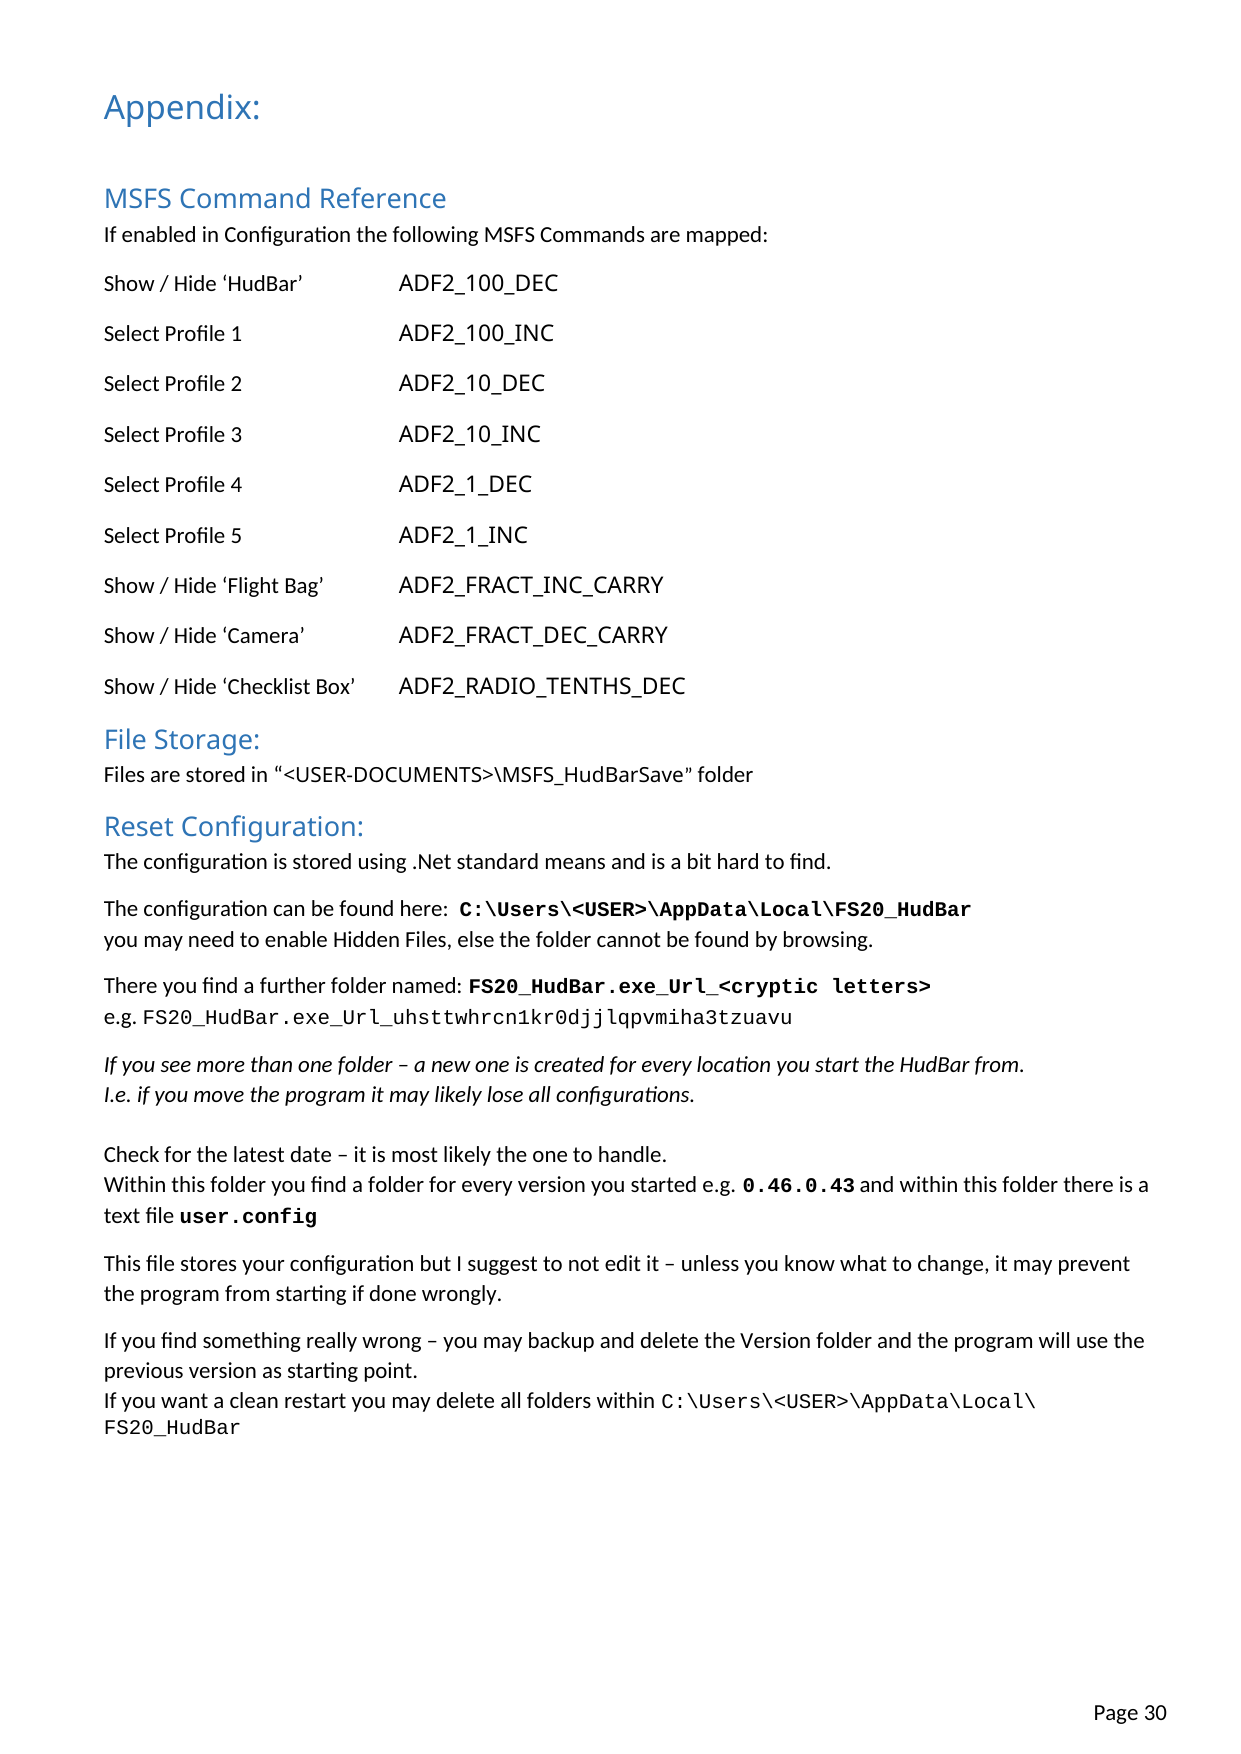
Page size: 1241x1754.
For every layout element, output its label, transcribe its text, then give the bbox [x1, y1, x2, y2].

text If you see more than one folder – a new one is created for every location you start the HudBar from. I.e. if you move the program it may likely lose all configurations. Check for the latest date – it is most likely the one to handle. Within this folder you find a folder for every version you started e.g. 0.46.0.43 and within this folder there is a text file user.config [103, 1050, 1167, 1230]
text Select Profile 5 ADF2_1_INC [103, 519, 1167, 550]
text Show / Hide ‘Flight Bag’ ADF2_FRACT_INC_CARRY [103, 569, 1167, 600]
text Files are stored in “<USER-DOCUMENTS>\MSFS_HudBarSave” folder [103, 760, 1167, 788]
text The configuration can be found here: C:\Users\<USER>\AppData\Local\FS20_HudBar you may need to enable Hidden Files, else the folder cannot be found by browsing. [103, 894, 1167, 953]
text If you find something really wrong – you may backup and delete the Version folder and the program will use the previous version as starting point. If you want a clean restart you may delete all folders within C:\Users\<USER>\AppData\Local\FS20_HudBar [103, 1326, 1167, 1440]
text If enabled in Configuration the following MSFS Commands are mapped: [103, 220, 1167, 248]
text Select Profile 4 ADF2_1_DEC [103, 468, 1167, 499]
subtitle Reset Configuration: [103, 807, 1167, 844]
text Show / Hide ‘HudBar’ ADF2_100_DEC [103, 267, 1167, 298]
text Show / Hide ‘Camera’ ADF2_FRACT_DEC_CARRY [103, 619, 1167, 651]
subtitle File Storage: [103, 720, 1167, 757]
text Select Profile 3 ADF2_10_INC [103, 418, 1167, 449]
text The configuration is stored using .Net standard means and is a bit hard to find. [103, 847, 1167, 875]
subtitle MSFS Command Reference [103, 180, 1167, 217]
subtitle Appendix: [103, 84, 1167, 129]
text Select Profile 2 ADF2_10_DEC [103, 367, 1167, 399]
text This file stores your configuration but I suggest to not edit it – unless you know what to change, it may prevent the program from starting if done wrongly. [103, 1249, 1167, 1307]
text Show / Hide ‘Checklist Box’ ADF2_RADIO_TENTHS_DEC [103, 670, 1167, 701]
text Select Profile 1 ADF2_100_INC [103, 317, 1167, 348]
text There you find a further folder named: FS20_HudBar.exe_Url_<cryptic letters> e.g. FS20_HudBar.exe_Url_uhsttwhrcn1kr0djjlqpvmiha3tzuavu [103, 972, 1167, 1031]
